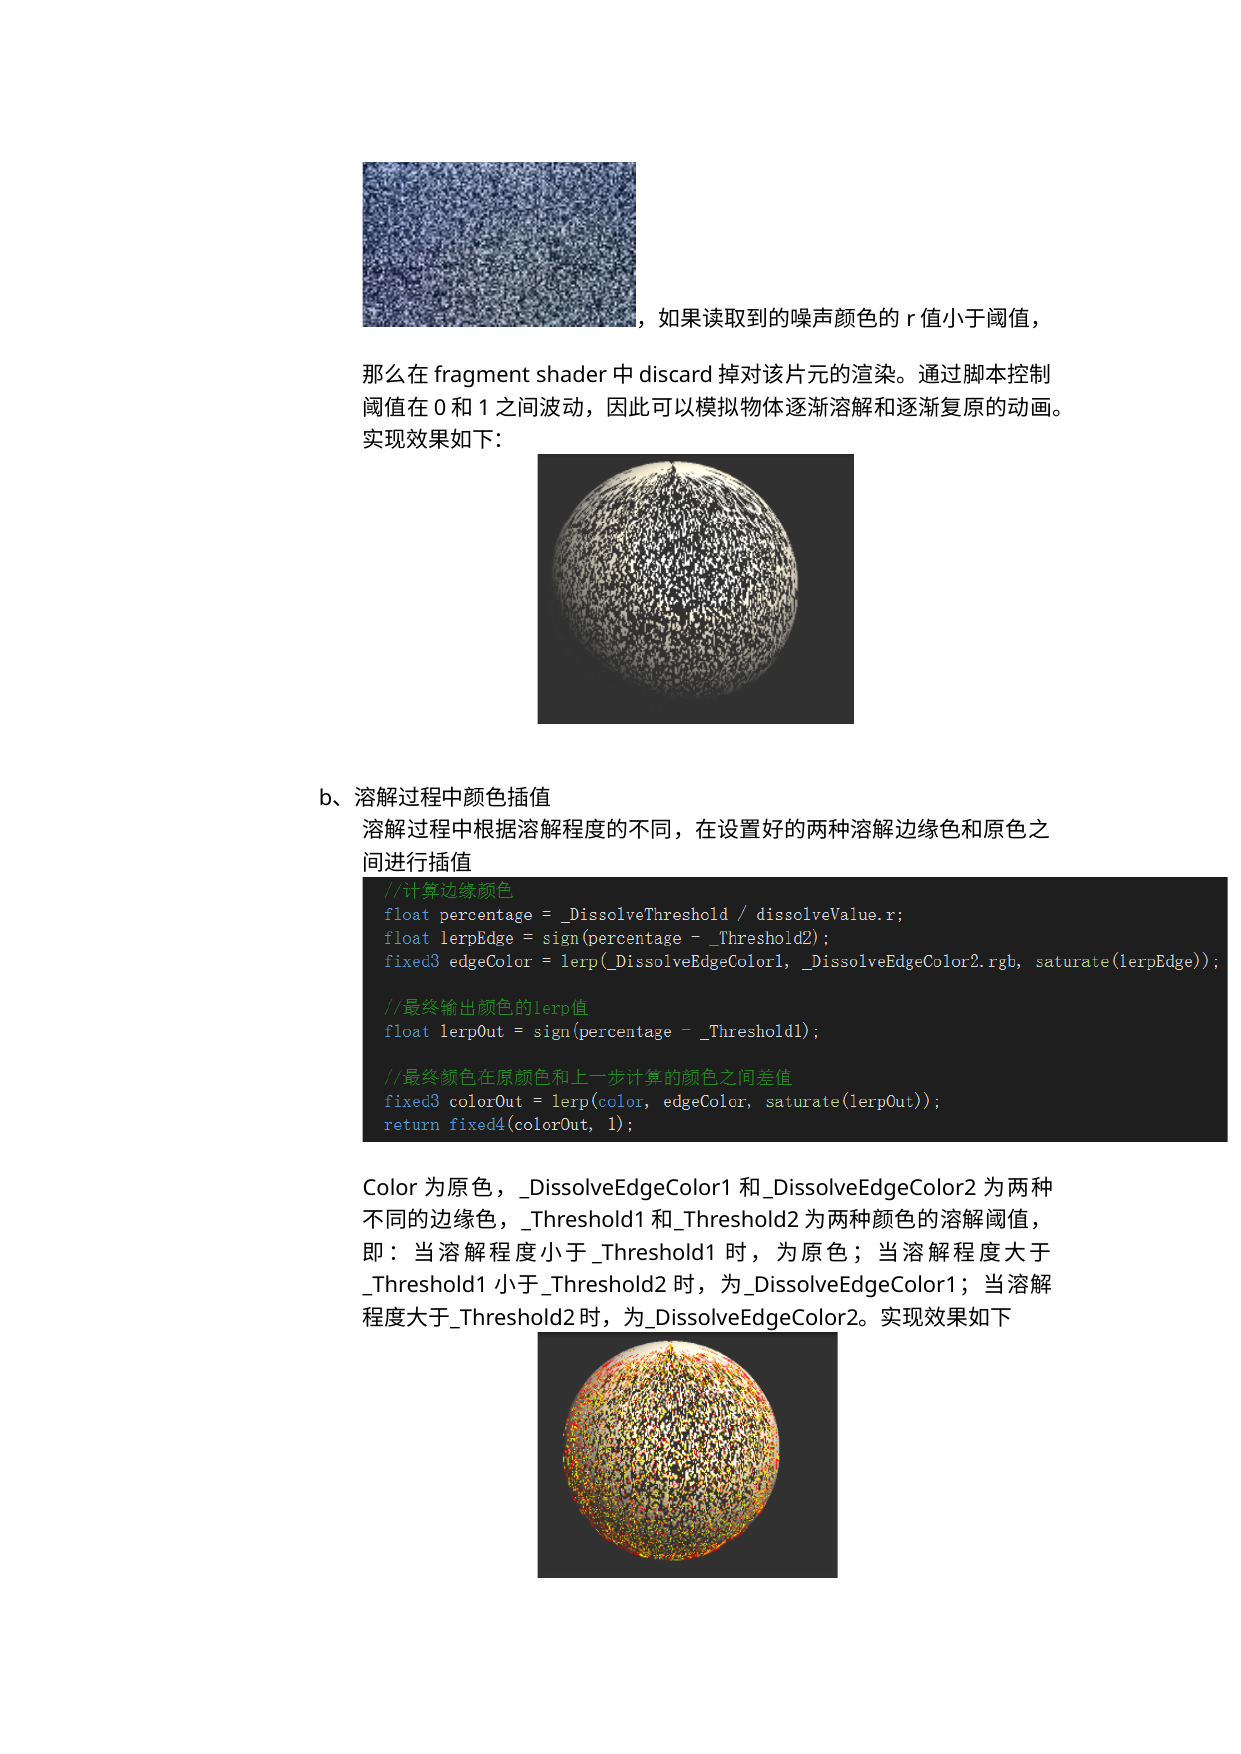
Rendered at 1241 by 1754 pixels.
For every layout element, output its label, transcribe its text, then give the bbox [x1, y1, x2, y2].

text 溶解过程中根据溶解程度的不同，在设置好的两种溶解边缘色和原色之间进行插值 [362, 812, 1053, 877]
text b、溶解过程中颜色插值 [187, 779, 1053, 812]
text Color为原色，_DissolveEdgeColor1和_DissolveEdgeColor2为两种不同的边缘色，_Threshold1和_Threshold2为两种颜色的溶解阈值，即：当溶解程度小于_Threshold1时，为原色；当溶解程度大于_Threshold1小于_Threshold2时，为_DissolveEdgeColor1；当溶解程度大于_Threshold2时，为_DissolveEdgeColor2。实现效果如下 [362, 1169, 1053, 1332]
picture [537, 454, 854, 724]
picture [537, 1332, 838, 1578]
picture [362, 162, 636, 327]
picture [362, 877, 1228, 1142]
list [362, 162, 1053, 454]
